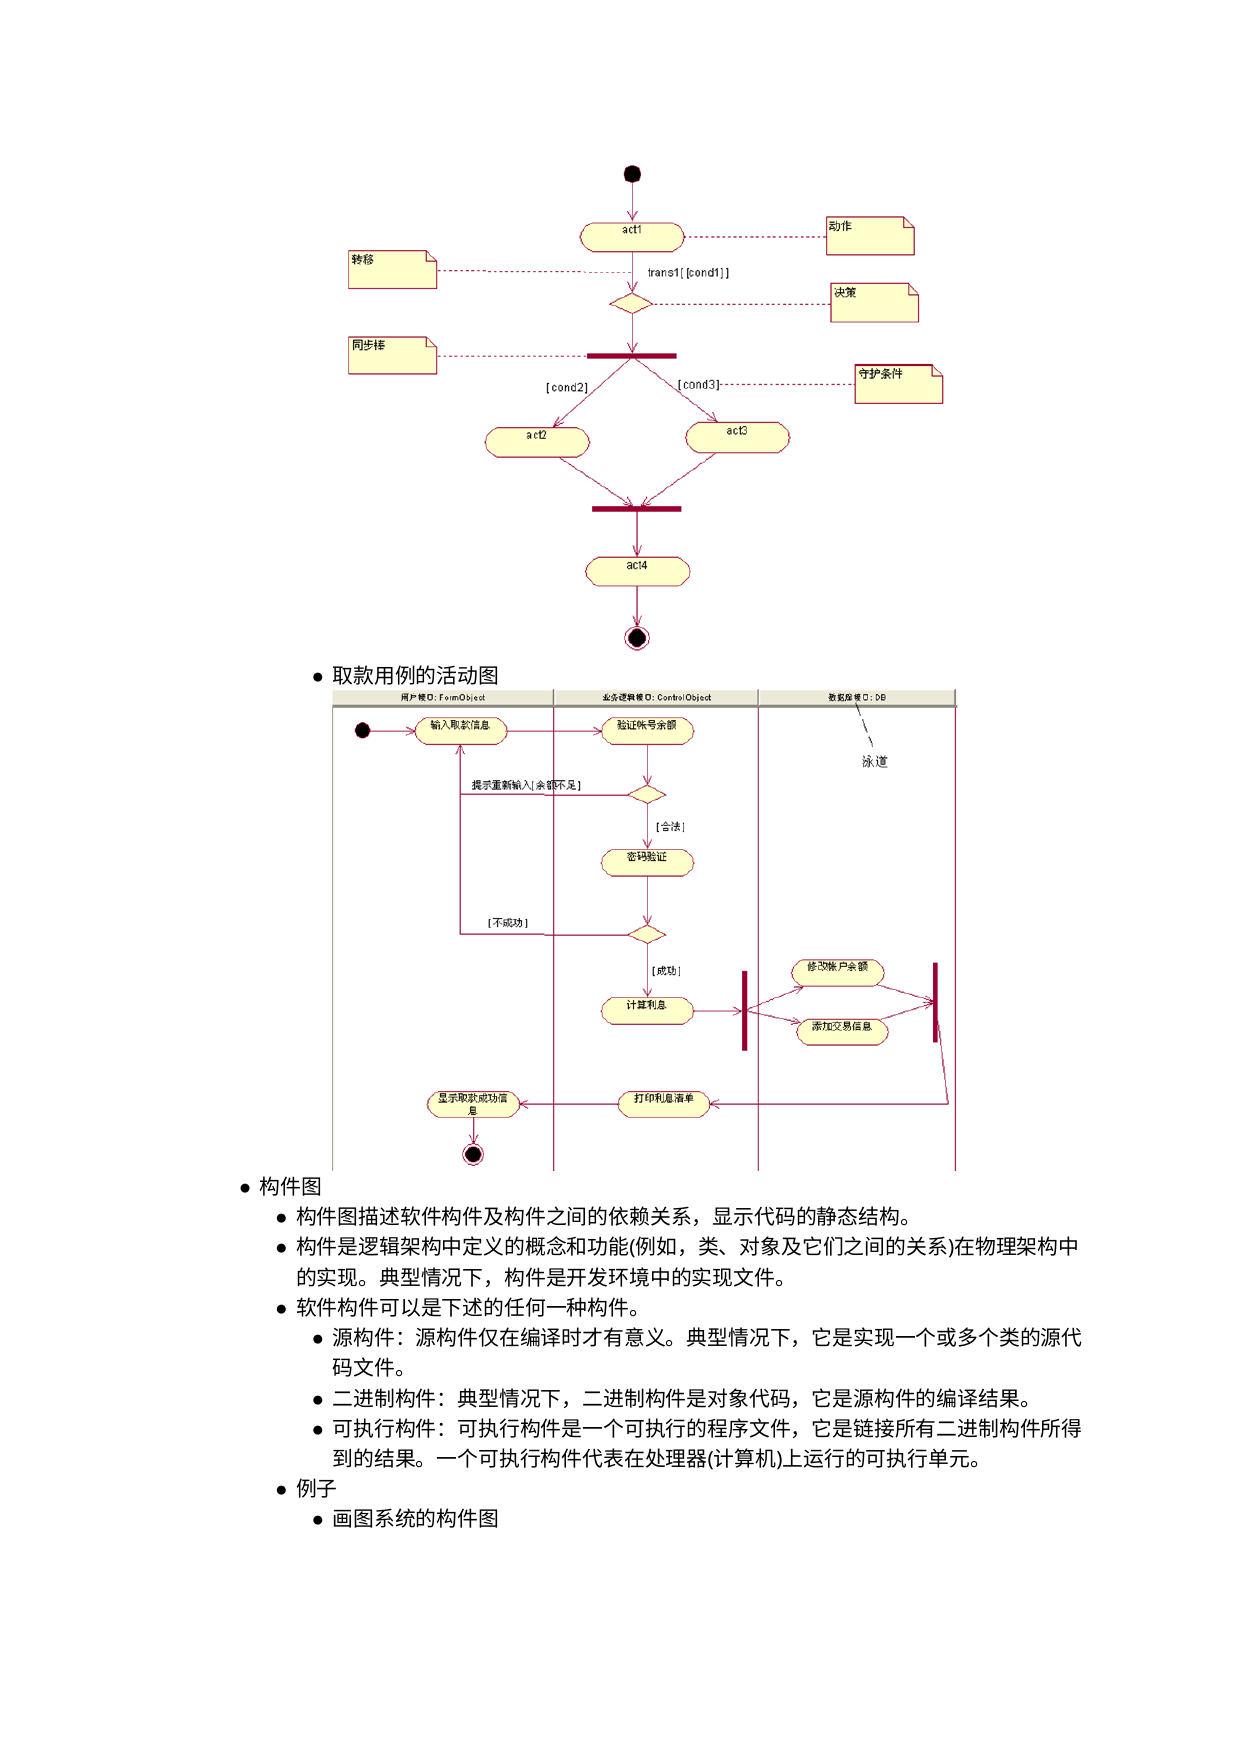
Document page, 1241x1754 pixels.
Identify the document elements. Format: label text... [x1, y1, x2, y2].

picture [332, 689, 958, 1171]
picture [332, 150, 958, 660]
list 软件构件可以是下述的任何一种构件。 [275, 1291, 1090, 1321]
list 可执行构件：可执行构件是一个可执行的程序文件，它是链接所有二进制构件所得到的结果。一个可执行构件代表在处理器(计算机)上运行的可执行单元。 [311, 1412, 1090, 1472]
list 画图系统的构件图 [311, 1503, 1090, 1533]
list 构件图 [238, 1170, 1090, 1200]
list 构件图描述软件构件及构件之间的依赖关系，显示代码的静态结构。 [275, 1200, 1090, 1231]
list 构件是逻辑架构中定义的概念和功能(例如，类、对象及它们之间的关系)在物理架构中的实现。典型情况下，构件是开发环境中的实现文件。 [275, 1231, 1090, 1291]
list 例子 [275, 1472, 1090, 1503]
list 取款用例的活动图 [311, 659, 1090, 689]
list 源构件：源构件仅在编译时才有意义。典型情况下，它是实现一个或多个类的源代码文件。 [311, 1321, 1090, 1382]
list 二进制构件：典型情况下，二进制构件是对象代码，它是源构件的编译结果。 [311, 1382, 1090, 1412]
